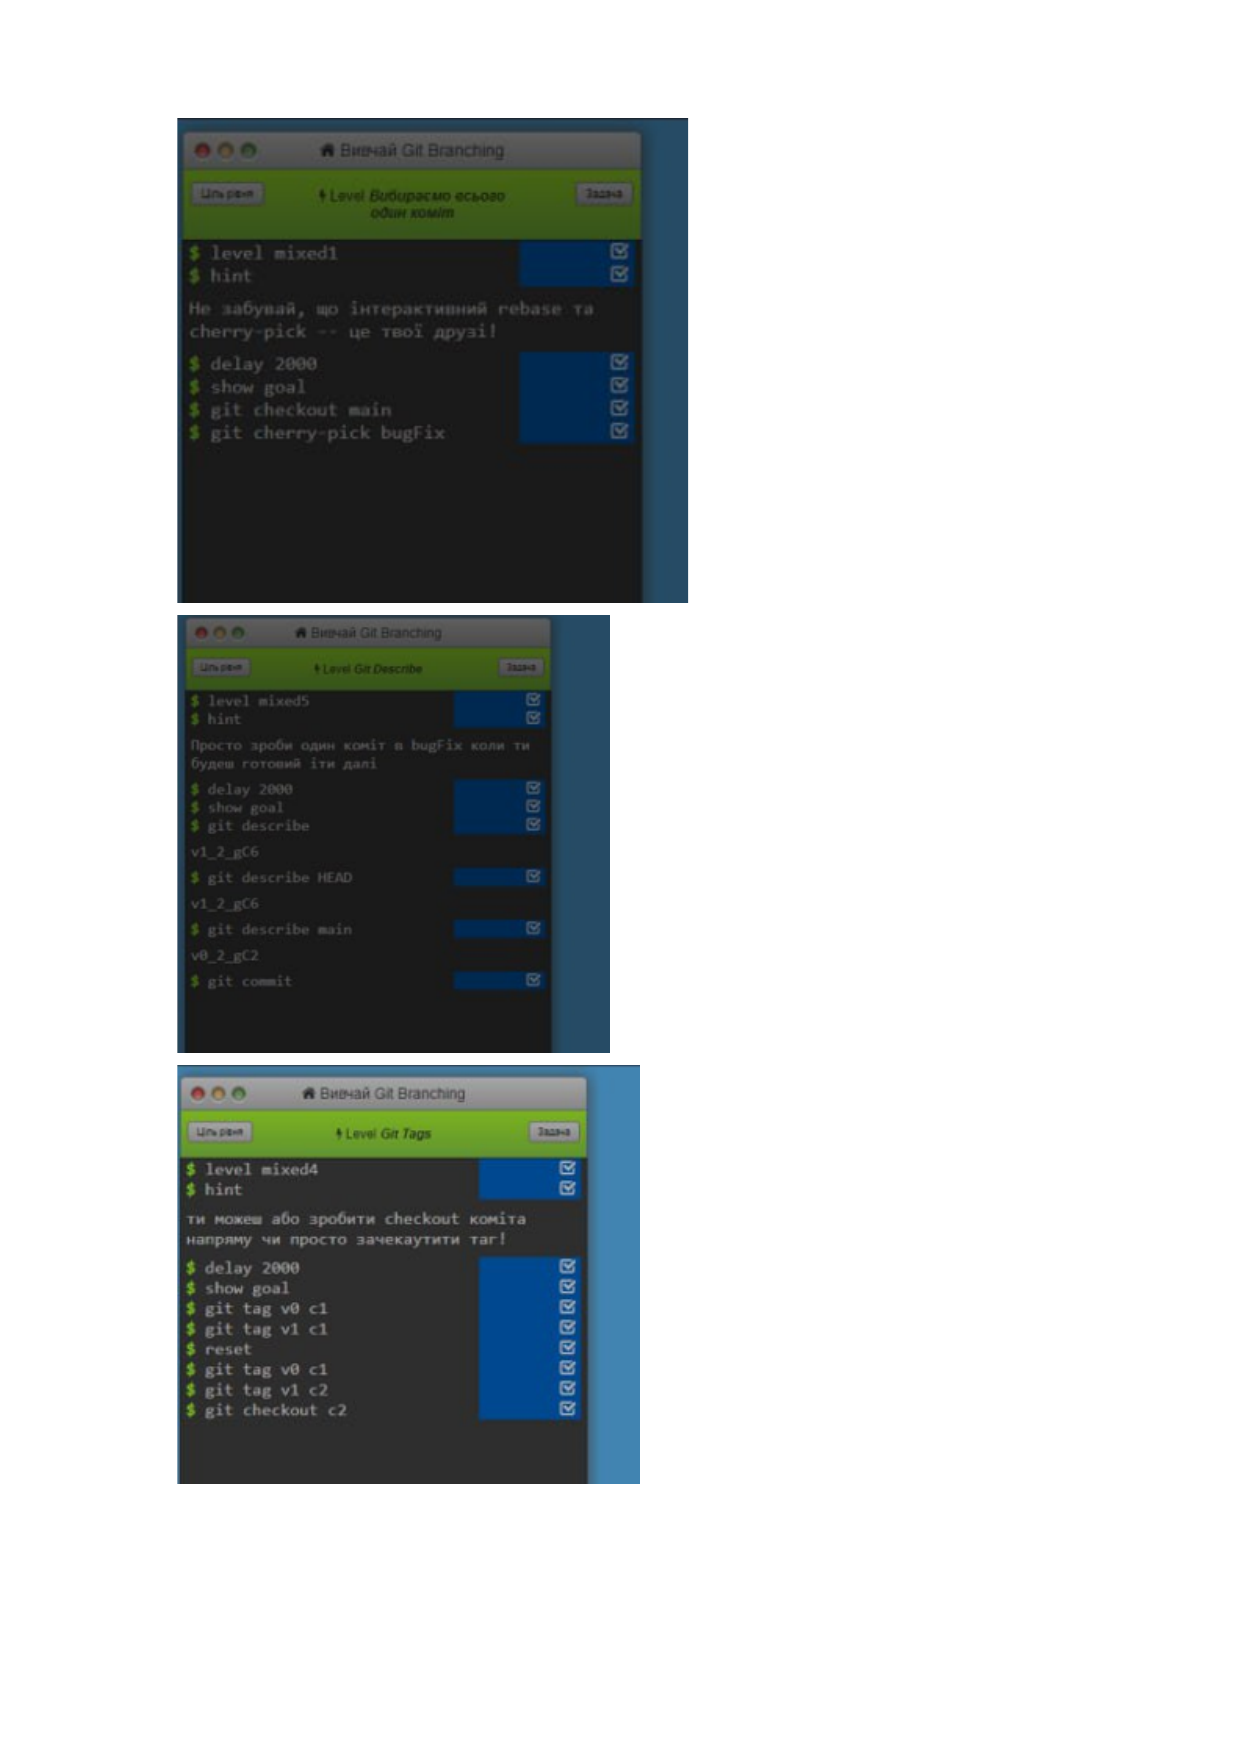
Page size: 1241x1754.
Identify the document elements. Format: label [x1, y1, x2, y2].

picture [177, 118, 689, 603]
picture [177, 1065, 640, 1484]
picture [177, 615, 610, 1053]
